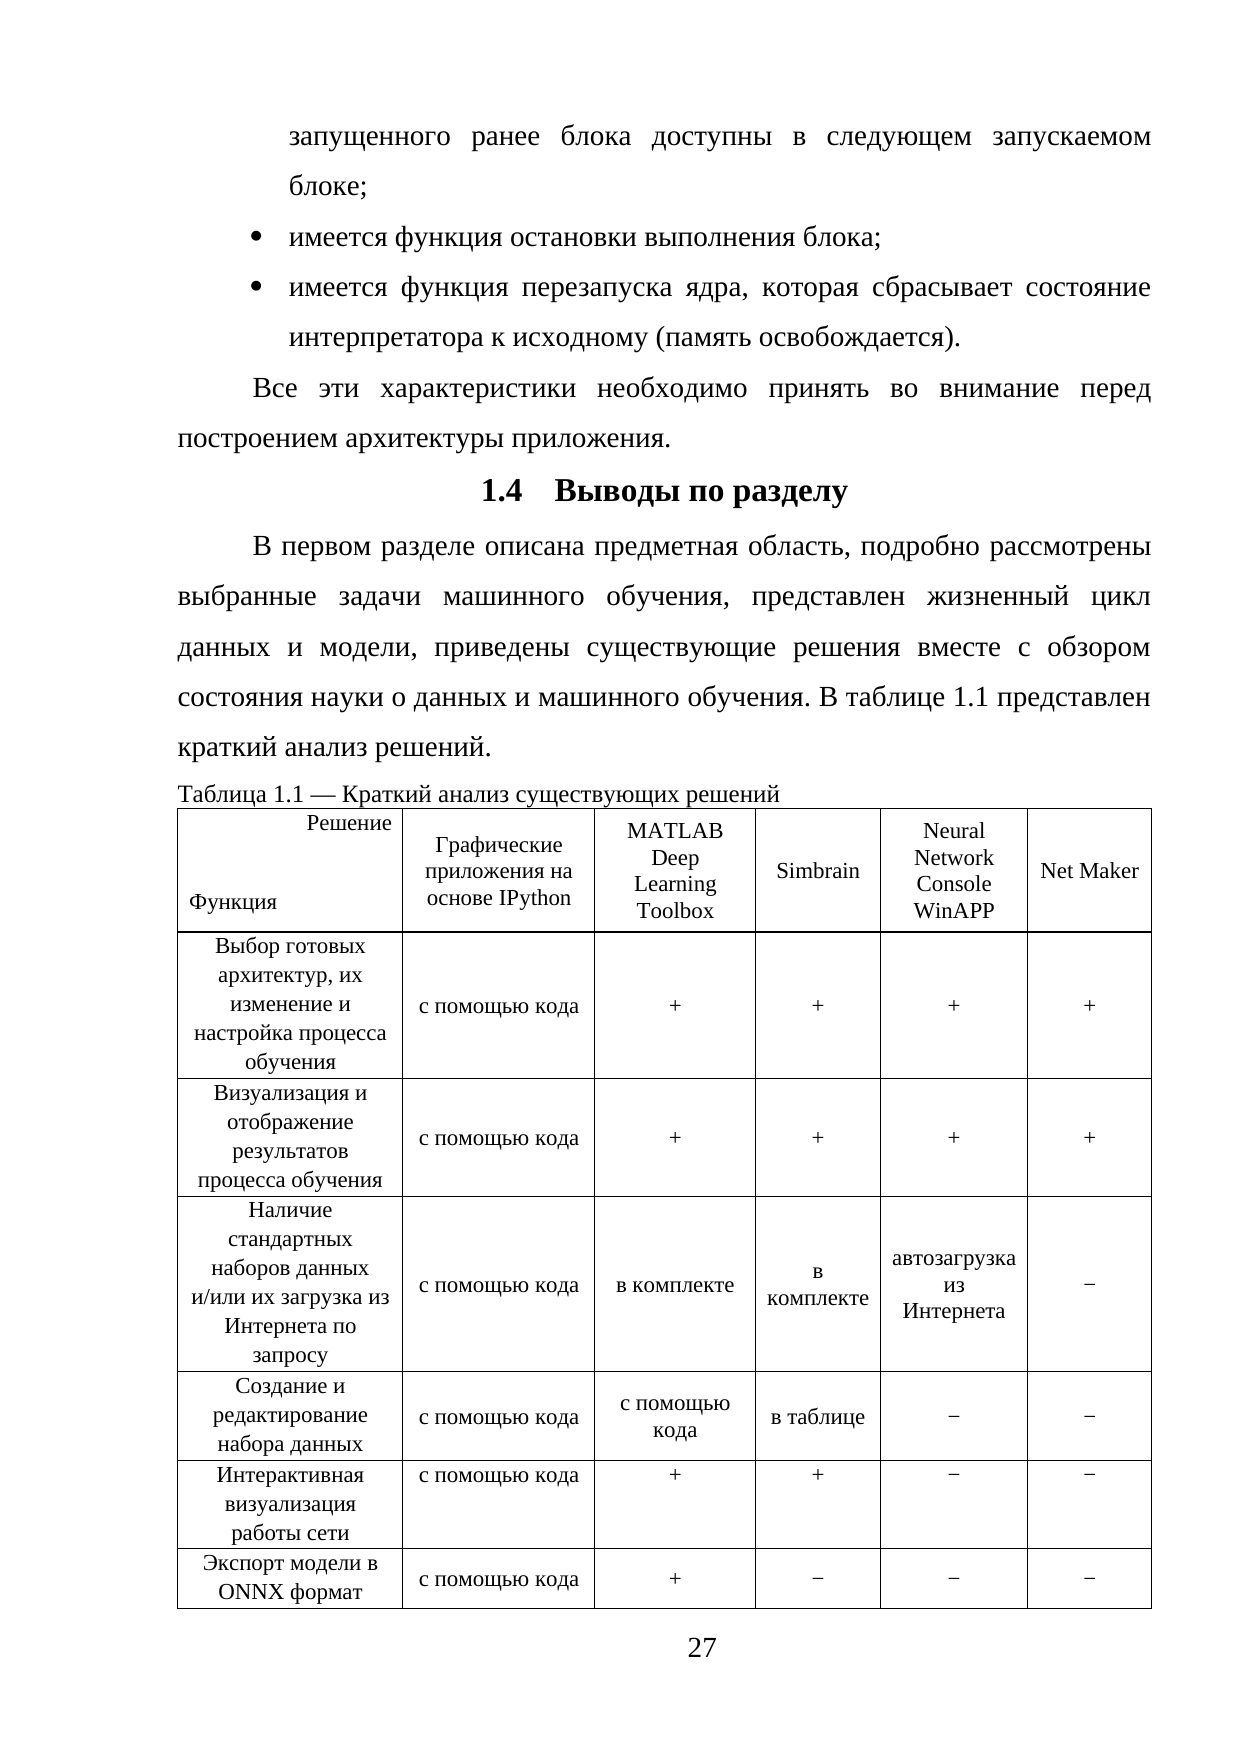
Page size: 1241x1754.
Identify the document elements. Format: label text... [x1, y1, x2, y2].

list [251, 118, 1152, 202]
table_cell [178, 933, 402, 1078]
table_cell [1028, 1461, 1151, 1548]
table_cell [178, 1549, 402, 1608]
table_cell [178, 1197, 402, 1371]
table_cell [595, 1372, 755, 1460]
text Все эти характеристики необходимо принять во внимание перед построением архитектуры приложения. [177, 370, 1152, 454]
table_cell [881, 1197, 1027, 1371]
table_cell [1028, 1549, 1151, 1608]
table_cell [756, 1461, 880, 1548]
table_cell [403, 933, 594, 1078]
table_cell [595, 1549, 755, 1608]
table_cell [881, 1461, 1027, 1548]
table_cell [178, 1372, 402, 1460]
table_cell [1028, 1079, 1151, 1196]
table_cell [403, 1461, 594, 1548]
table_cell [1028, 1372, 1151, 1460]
subtitle Выводы по разделу [177, 471, 1152, 509]
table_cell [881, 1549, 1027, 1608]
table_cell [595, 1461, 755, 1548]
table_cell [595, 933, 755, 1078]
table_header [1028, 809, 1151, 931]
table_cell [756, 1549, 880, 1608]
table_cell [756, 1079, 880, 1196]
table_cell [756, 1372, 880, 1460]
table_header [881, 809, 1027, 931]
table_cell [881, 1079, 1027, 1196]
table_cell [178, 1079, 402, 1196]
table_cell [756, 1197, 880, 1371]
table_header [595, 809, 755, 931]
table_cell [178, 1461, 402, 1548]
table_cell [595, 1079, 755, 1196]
text В первом разделе описана предметная область, подробно рассмотрены выбранные задачи машинного обучения, представлен жизненный цикл данных и модели, приведены существующие решения вместе с обзором состояния науки о данных и машинного обучения. В таблице 1.1 представлен краткий анализ решений. [177, 528, 1152, 763]
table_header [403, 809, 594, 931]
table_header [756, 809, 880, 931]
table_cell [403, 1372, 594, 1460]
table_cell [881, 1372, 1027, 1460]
list имеется функция перезапуска ядра, которая сбрасывает состояние интерпретатора к исходному (память освобождается). [251, 269, 1152, 353]
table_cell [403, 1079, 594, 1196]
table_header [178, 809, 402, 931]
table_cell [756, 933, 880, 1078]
list имеется функция остановки выполнения блока; [251, 219, 1152, 252]
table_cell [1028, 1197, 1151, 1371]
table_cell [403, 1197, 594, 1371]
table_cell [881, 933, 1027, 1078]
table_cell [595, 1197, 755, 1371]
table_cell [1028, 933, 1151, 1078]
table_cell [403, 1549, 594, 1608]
